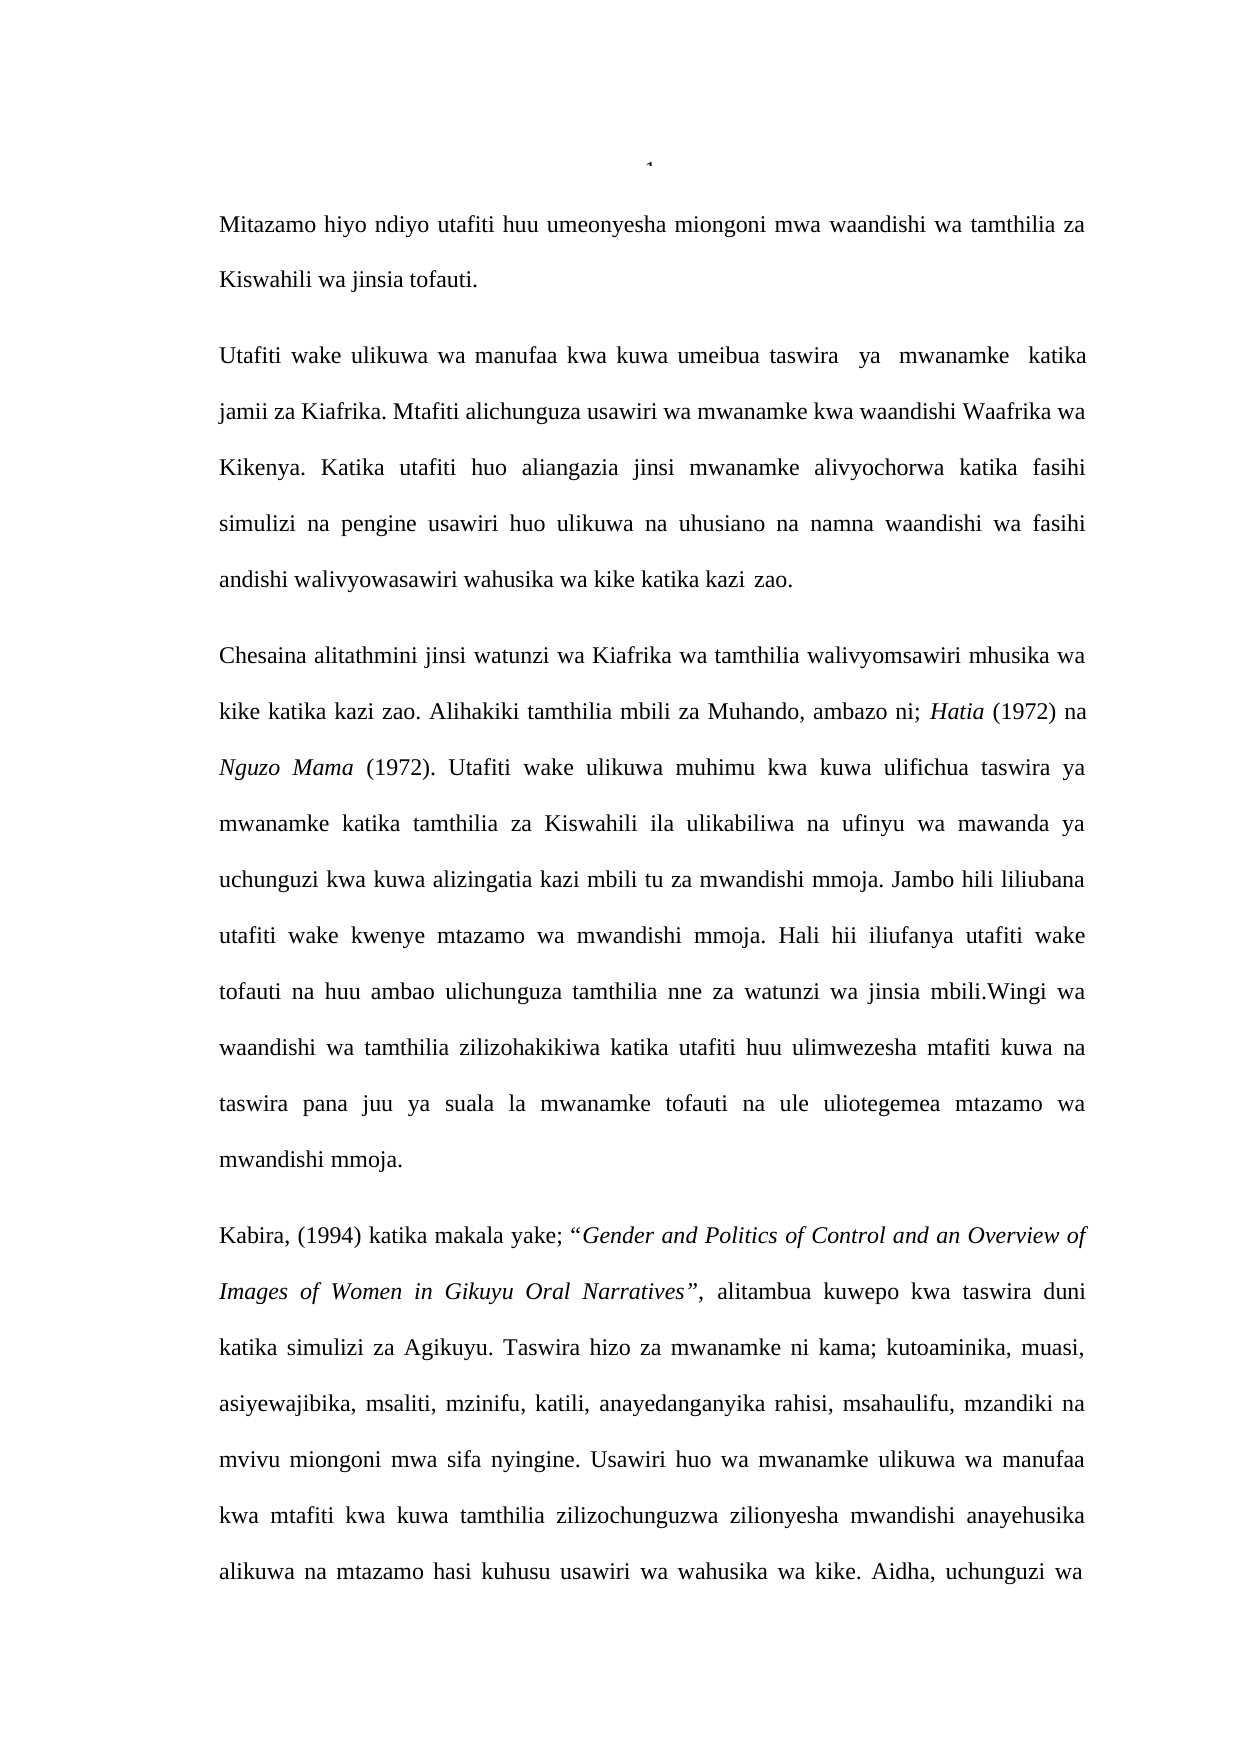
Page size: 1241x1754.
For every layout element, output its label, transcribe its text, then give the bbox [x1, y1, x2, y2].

text Chesaina alitathmini jinsi watunzi wa Kiafrika wa tamthilia walivyomsawiri mhusika wa kike katika kazi zao. Alihakiki tamthilia mbili za Muhando, ambazo ni; Hatia (1972) na Nguzo Mama (1972). Utafiti wake ulikuwa muhimu kwa kuwa ulifichua taswira ya mwanamke katika tamthilia za Kiswahili ila ulikabiliwa na ufinyu wa mawanda ya uchunguzi kwa kuwa alizingatia kazi mbili tu za mwandishi mmoja. Jambo hili liliubana utafiti wake kwenye mtazamo wa mwandishi mmoja. Hali hii iliufanya utafiti wake tofauti na huu ambao ulichunguza tamthilia nne za watunzi wa jinsia mbili.Wingi wa waandishi wa tamthilia zilizohakikiwa katika utafiti huu ulimwezesha mtafiti kuwa na taswira pana juu ya suala la mwanamke tofauti na ule uliotegemea mtazamo wa mwandishi mmoja. [219, 641, 1087, 1172]
text Kabira, (1994) katika makala yake; “Gender and Politics of Control and an Overview of Images of Women in Gikuyu Oral Narratives”, alitambua kuwepo kwa taswira duni katika simulizi za Agikuyu. Taswira hizo za mwanamke ni kama; kutoaminika, muasi, asiyewajibika, msaliti, mzinifu, katili, anayedanganyika rahisi, msahaulifu, mzandiki na mvivu miongoni mwa sifa nyingine. Usawiri huo wa mwanamke ulikuwa wa manufaa kwa mtafiti kwa kuwa tamthilia zilizochunguzwa zilionyesha mwandishi anayehusika alikuwa na mtazamo hasi kuhusu usawiri wa wahusika wa kike. Aidha, uchunguzi wa [219, 1221, 1087, 1584]
text Utafiti wake ulikuwa wa manufaa kwa kuwa umeibua taswira ya mwanamke katika jamii za Kiafrika. Mtafiti alichunguza usawiri wa mwanamke kwa waandishi Waafrika wa Kikenya. Katika utafiti huo aliangazia jinsi mwanamke alivyochorwa katika fasihi simulizi na pengine usawiri huo ulikuwa na uhusiano na namna waandishi wa fasihi andishi walivyowasawiri wahusika wa kike katika kazi zao. [219, 341, 1087, 592]
text Mitazamo hiyo ndiyo utafiti huu umeonyesha miongoni mwa waandishi wa tamthilia za Kiswahili wa jinsia tofauti. [219, 209, 1087, 293]
